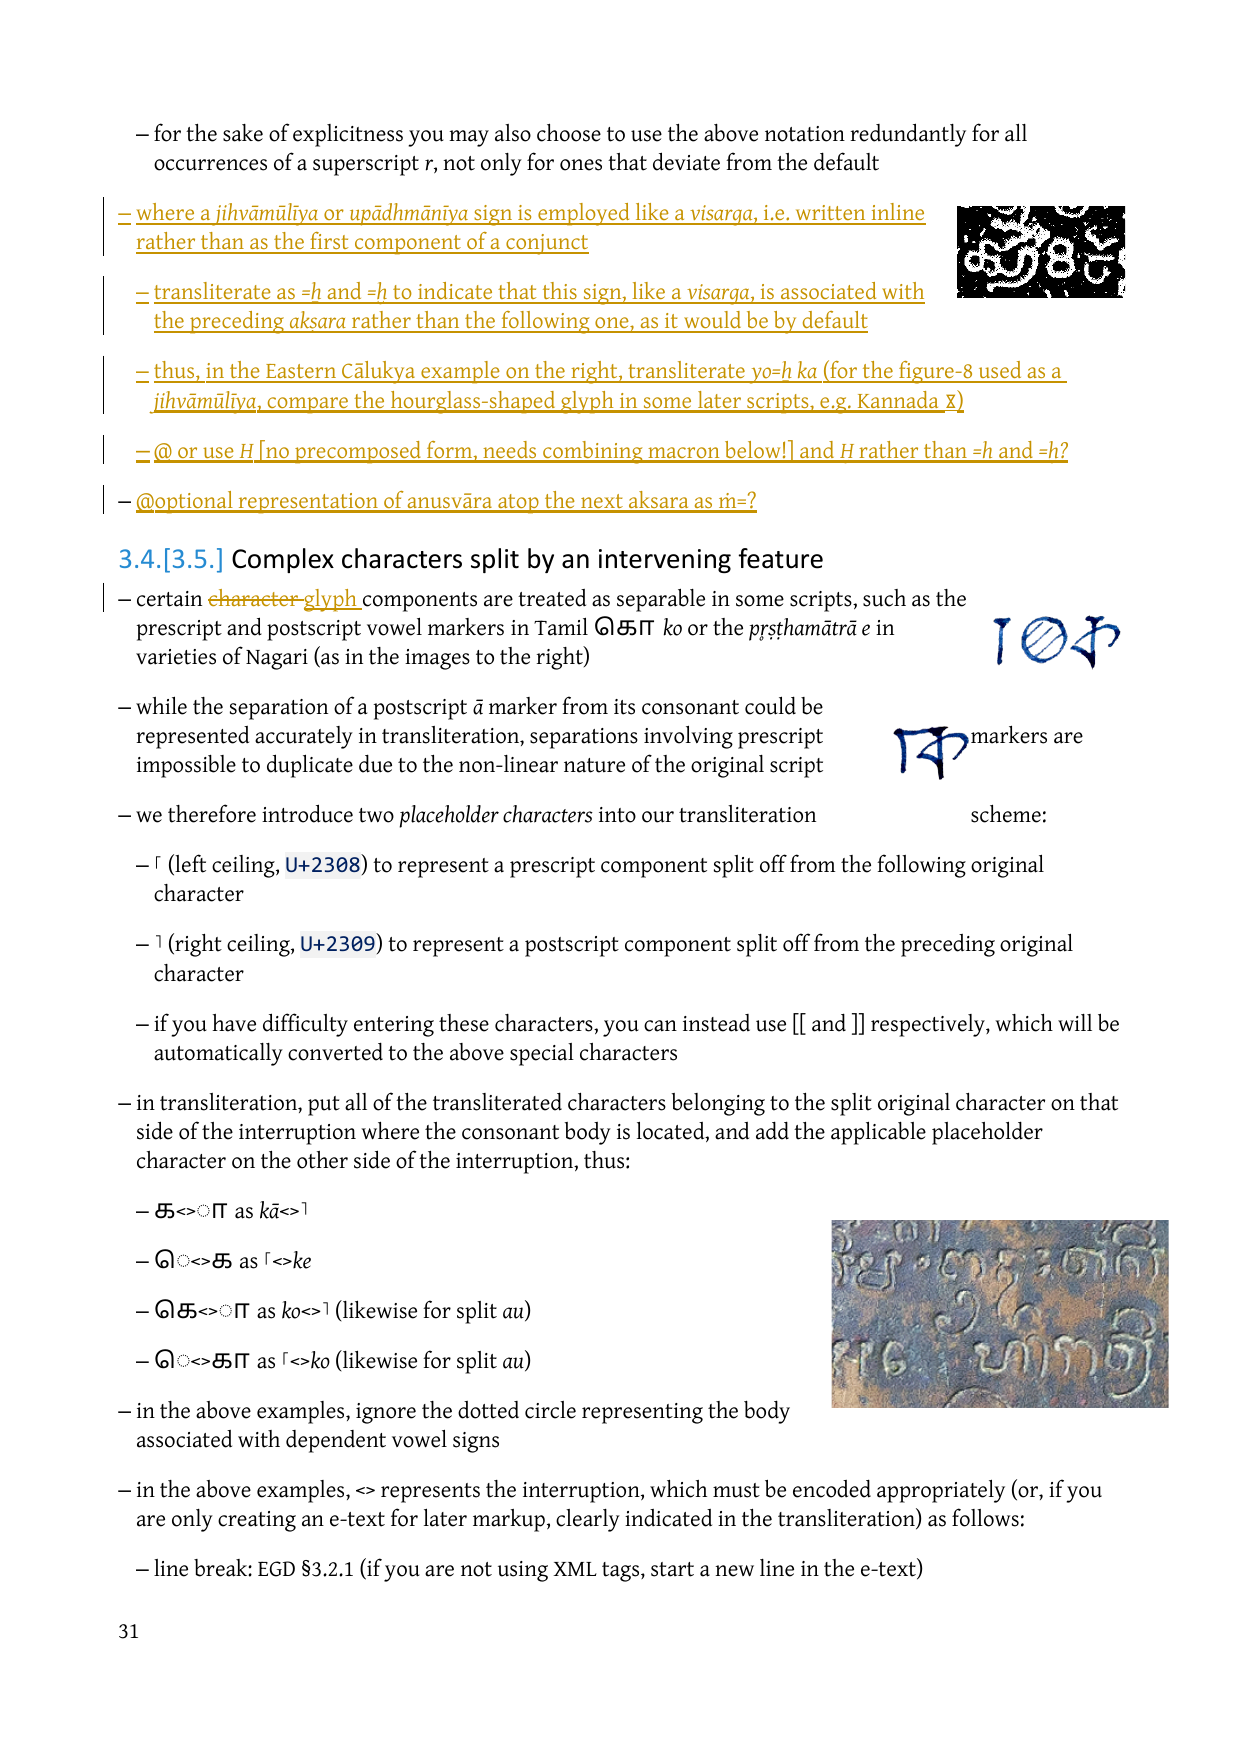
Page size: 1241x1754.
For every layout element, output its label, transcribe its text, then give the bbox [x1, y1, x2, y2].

picture [891, 693, 971, 811]
list ⌈ (left ceiling, U+2308) to represent a prescript component split off from the following original character [136, 849, 1122, 908]
subtitle Complex characters split by an intervening feature [118, 539, 1122, 576]
list for the sake of explicitness you may also choose to use the above notation redundantly for all occurrences of a superscript r, not only for ones that deviate from the default [136, 118, 1122, 176]
picture [831, 1220, 1169, 1408]
list we therefore introduce two placeholder characters into our transliteration scheme: [118, 799, 1122, 828]
list ெ<>க as ⌈<>ke [136, 1245, 831, 1274]
list க<>ா as kā<>⌉ [136, 1195, 1122, 1224]
picture [989, 583, 1123, 701]
list in the above examples, ignore the dotted circle representing the body associated with dependent vowel signs [118, 1395, 1122, 1453]
list in the above examples, <> represents the interruption, which must be encoded appropriately (or, if you are only creating an e-text for later markup, clearly indicated in the transliteration) as follows: [118, 1474, 1122, 1533]
list line break: EGD §3.2.1 (if you are not using XML tags, start a new line in the e-text) [136, 1553, 1122, 1583]
picture [957, 206, 1126, 298]
list if you have difficulty entering these characters, you can instead use [[ and ]] respectively, which will be automatically converted to the above special characters [136, 1008, 1122, 1066]
list ⌉ (right ceiling, U+2309) to represent a postscript component split off from the preceding original character [136, 928, 1122, 987]
list கெ<>ா as ko<>⌉ (likewise for split au) [136, 1295, 831, 1324]
list certain components are treated as separable in some scripts, such as the prescript and postscript vowel markers in Tamil கொ ko or the pr̥ṣṭhamātrā e in varieties of Nagari (as in the images to the right) [118, 583, 989, 670]
list in transliteration, put all of the transliterated characters belonging to the split original character on that side of the interruption where the consonant body is located, and add the applicable placeholder character on the other side of the interruption, thus: [118, 1087, 1122, 1174]
list ெ<>கா as ⌈<>ko (likewise for split au) [136, 1345, 831, 1374]
list while the separation of a postscript ā marker from its consonant could be represented accurately in transliteration, separations involving prescript markers are impossible to duplicate due to the non-linear nature of the original script [118, 691, 1122, 778]
